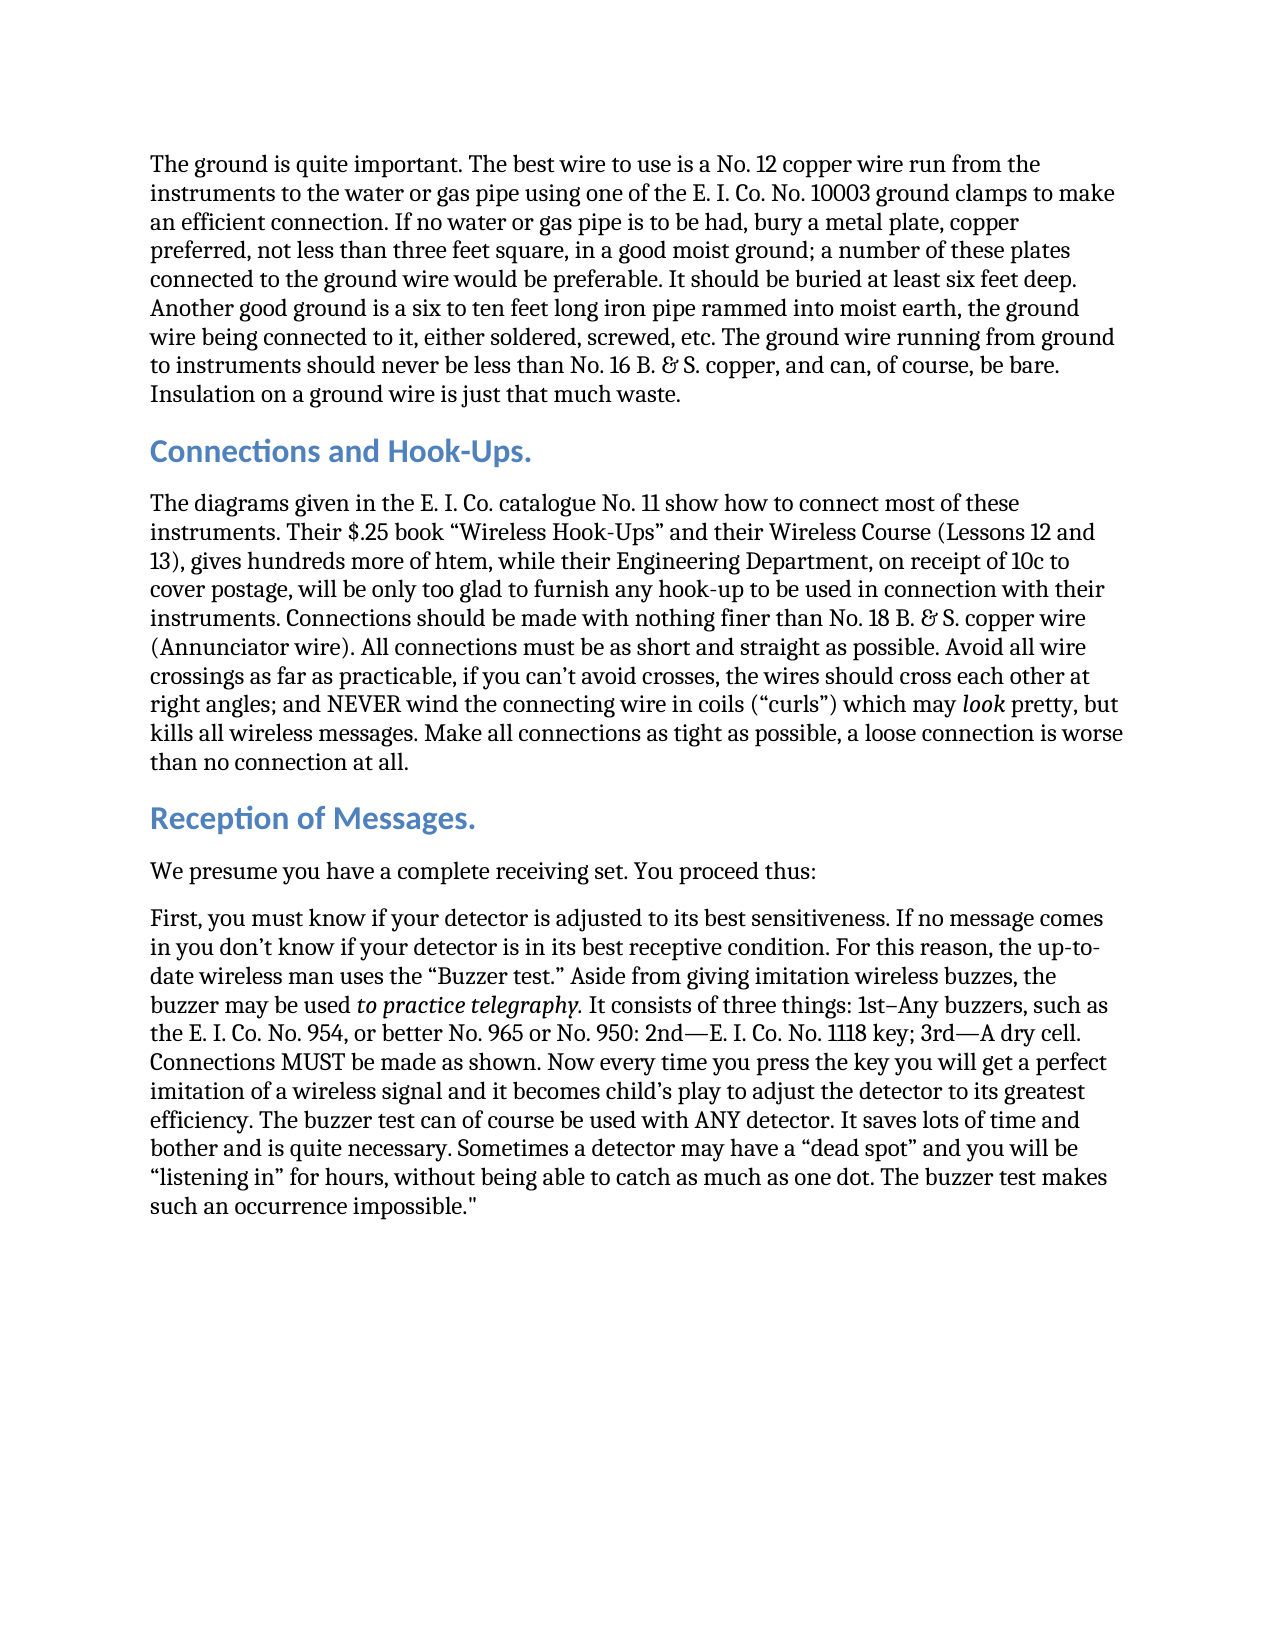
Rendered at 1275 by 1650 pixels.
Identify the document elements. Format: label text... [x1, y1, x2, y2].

text We presume you have a complete receiving set. You proceed thus: [150, 857, 1125, 886]
subtitle Reception of Messages. [150, 797, 1125, 838]
text First, you must know if your detector is adjusted to its best sensitiveness. If no message comes in you don’t know if your detector is in its best receptive condition. For this reason, the up-to-date wireless man uses the “Buzzer test.” Aside from giving imitation wireless buzzes, the buzzer may be used to practice telegraphy. It consists of three things: 1st–Any buzzers, such as the E. I. Co. No. 954, or better No. 965 or No. 950: 2nd—E. I. Co. No. 1118 key; 3rd—A dry cell. Connections MUST be made as shown. Now every time you press the key you will get a perfect imitation of a wireless signal and it becomes child’s play to adjust the detector to its greatest efficiency. The buzzer test can of course be used with ANY detector. It saves lots of time and bother and is quite necessary. Sometimes a detector may have a “dead spot” and you will be “listening in” for hours, without being able to catch as much as one dot. The buzzer test makes such an occurrence impossible." [150, 904, 1125, 1221]
text The diagrams given in the E. I. Co. catalogue No. 11 show how to connect most of these instruments. Their $.25 book “Wireless Hook-Ups” and their Wireless Course (Lessons 12 and 13), gives hundreds more of htem, while their Engineering Department, on receipt of 10c to cover postage, will be only too glad to furnish any hook-up to be used in connection with their instruments. Connections should be made with nothing finer than No. 18 B. & S. copper wire (Annunciator wire). All connections must be as short and straight as possible. Avoid all wire crossings as far as practicable, if you can’t avoid crosses, the wires should cross each other at right angles; and NEVER wind the connecting wire in coils (“curls”) which may look pretty, but kills all wireless messages. Make all connections as tight as possible, a loose connection is worse than no connection at all. [150, 489, 1125, 777]
subtitle Connections and Hook-Ups. [150, 429, 1125, 470]
text The ground is quite important. The best wire to use is a No. 12 copper wire run from the instruments to the water or gas pipe using one of the E. I. Co. No. 10003 ground clamps to make an efficient connection. If no water or gas pipe is to be had, bury a metal plate, copper preferred, not less than three feet square, in a good moist ground; a number of these plates connected to the ground wire would be preferable. It should be buried at least six feet deep. Another good ground is a six to ten feet long iron pipe rammed into moist earth, the ground wire being connected to it, either soldered, screwed, etc. The ground wire running from ground to instruments should never be less than No. 16 B. & S. copper, and can, of course, be bare. Insulation on a ground wire is just that much waste. [150, 150, 1125, 409]
